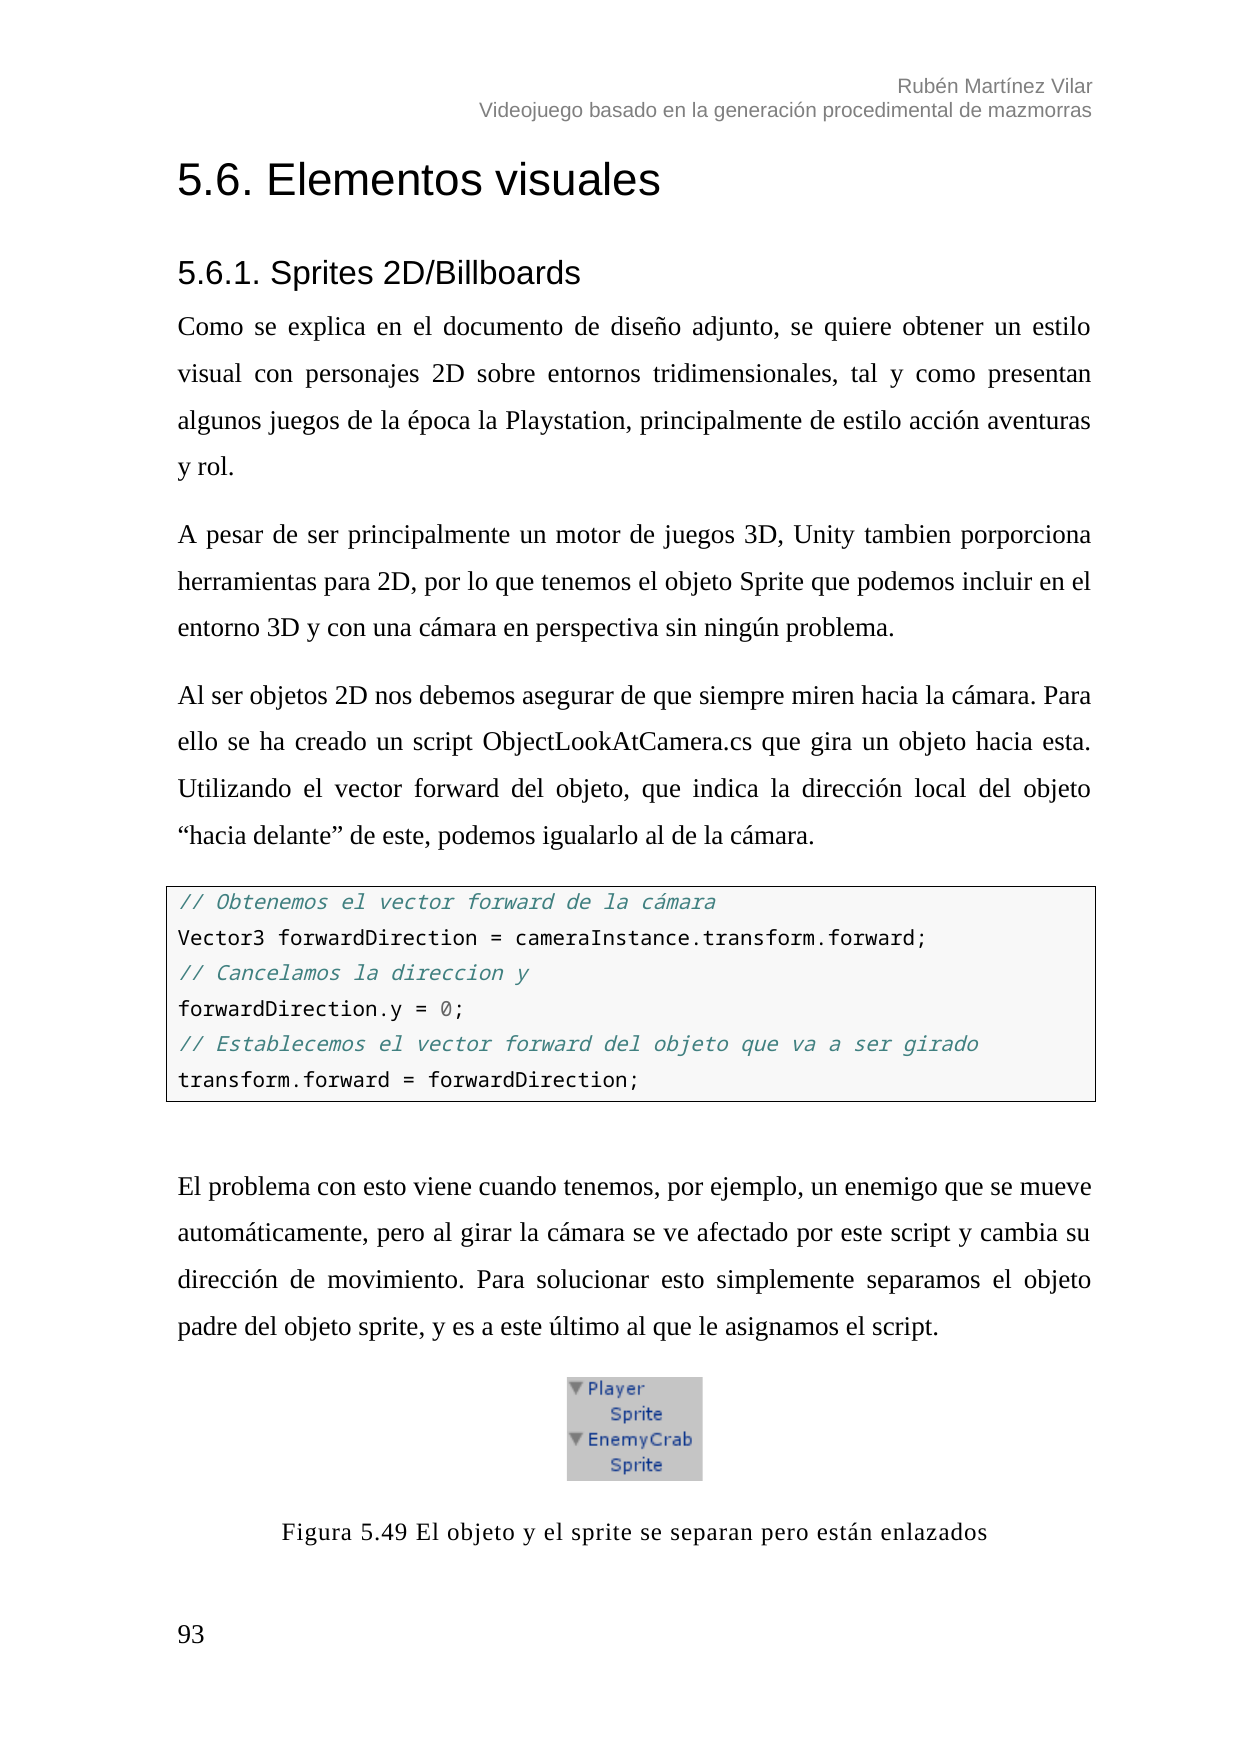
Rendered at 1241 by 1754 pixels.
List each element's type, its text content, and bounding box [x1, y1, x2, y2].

text Como se explica en el documento de diseño adjunto, se quiere obtener un estilo visual con personajes 2D sobre entornos tridimensionales, tal y como presentan algunos juegos de la época la Playstation, principalmente de estilo acción aventuras y rol. [177, 310, 1092, 482]
subtitle Sprites 2D/Billboards [177, 253, 1092, 291]
table_header // Obtenemos el vector forward de la cámara Vector3 forwardDirection = cameraInstance.transform.forward; // Cancelamos la direccion y forwardDirection.y = 0; // Establecemos el vector forward del objeto que va a ser girado transform.forward = forwardDirection; [167, 887, 1095, 1101]
text El problema con esto viene cuando tenemos, por ejemplo, un enemigo que se mueve automáticamente, pero al girar la cámara se ve afectado por este script y cambia su dirección de movimiento. Para solucionar esto simplemente separamos el objeto padre del objeto sprite, y es a este último al que le asignamos el script. [177, 1169, 1092, 1341]
picture [566, 1377, 703, 1481]
subtitle Elementos visuales [177, 153, 1092, 206]
text A pesar de ser principalmente un motor de juegos 3D, Unity tambien porporciona herramientas para 2D, por lo que tenemos el objeto Sprite que podemos incluir en el entorno 3D y con una cámara en perspectiva sin ningún problema. [177, 518, 1092, 642]
text Al ser objetos 2D nos debemos asegurar de que siempre miren hacia la cámara. Para ello se ha creado un script ObjectLookAtCamera.cs que gira un objeto hacia esta. Utilizando el vector forward del objeto, que indica la dirección local del objeto “hacia delante” de este, podemos igualarlo al de la cámara. [177, 679, 1092, 850]
